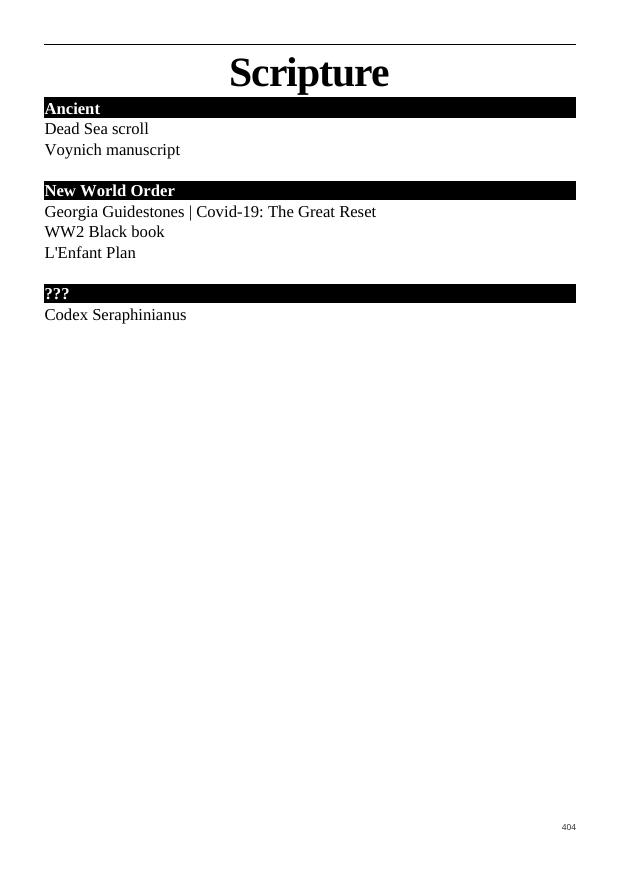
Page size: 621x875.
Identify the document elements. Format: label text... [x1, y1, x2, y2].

subtitle ??? [44, 284, 576, 303]
text Georgia Guidestones | Covid-19: The Great Reset [44, 202, 576, 221]
subtitle Scripture [44, 45, 576, 97]
text Codex Seraphinianus [44, 305, 576, 324]
text Voynich manuscript [44, 140, 576, 159]
text WW2 Black book [44, 222, 576, 241]
subtitle Ancient [44, 98, 576, 118]
text Dead Sea scroll [44, 119, 576, 138]
subtitle New World Order [44, 181, 576, 200]
text L'Enfant Plan [44, 243, 576, 262]
